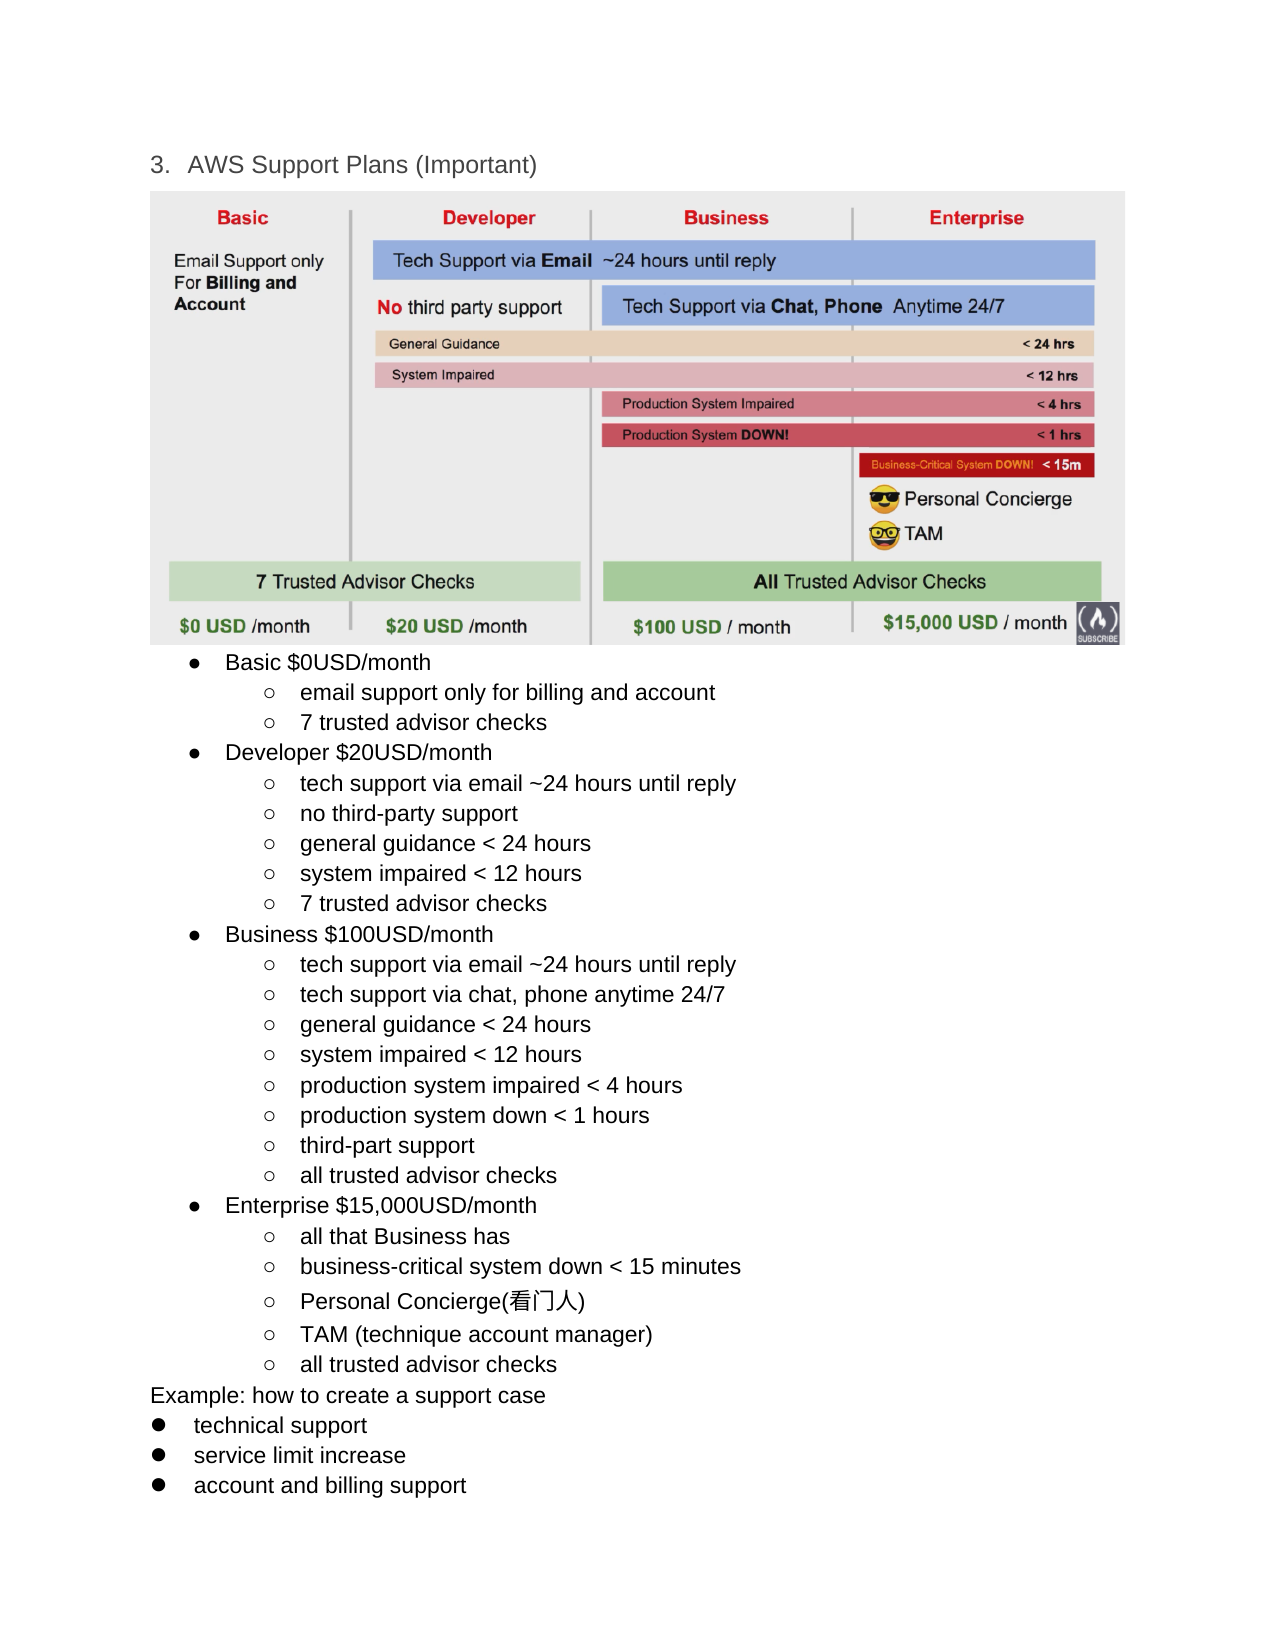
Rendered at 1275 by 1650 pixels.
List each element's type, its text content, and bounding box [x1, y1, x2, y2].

list technical support [150, 1412, 1125, 1438]
list system impaired < 12 hours [262, 1041, 1125, 1068]
list Enterprise $15,000USD/month [187, 1192, 1125, 1219]
list general guidance < 24 hours [262, 1011, 1125, 1038]
list system impaired < 12 hours [262, 860, 1125, 887]
list account and billing support [150, 1472, 1125, 1499]
text Example: how to create a support case [150, 1382, 1125, 1408]
list all trusted advisor checks [262, 1351, 1125, 1378]
list third-part support [262, 1132, 1125, 1158]
list no third-party support [262, 800, 1125, 826]
list tech support via email ~24 hours until reply [262, 951, 1125, 977]
list tech support via email ~24 hours until reply [262, 769, 1125, 796]
list production system down < 1 hours [262, 1102, 1125, 1128]
list all trusted advisor checks [262, 1162, 1125, 1189]
list email support only for billing and account [262, 679, 1125, 705]
picture [150, 191, 1125, 645]
list Business $100USD/month [187, 921, 1125, 947]
subtitle AWS Support Plans (Important) [150, 150, 1125, 179]
list business-critical system down < 15 minutes [262, 1253, 1125, 1279]
list Basic $0USD/month [187, 649, 1125, 675]
list all that Business has [262, 1223, 1125, 1249]
list tech support via chat, phone anytime 24/7 [262, 981, 1125, 1007]
list 7 trusted advisor checks [262, 709, 1125, 736]
list production system impaired < 4 hours [262, 1072, 1125, 1098]
list 7 trusted advisor checks [262, 890, 1125, 917]
list TAM (technique account manager) [262, 1321, 1125, 1348]
list service limit increase [150, 1442, 1125, 1468]
list Developer $20USD/month [187, 739, 1125, 766]
list Personal Concierge(看门人) [262, 1283, 1125, 1316]
list general guidance < 24 hours [262, 830, 1125, 856]
